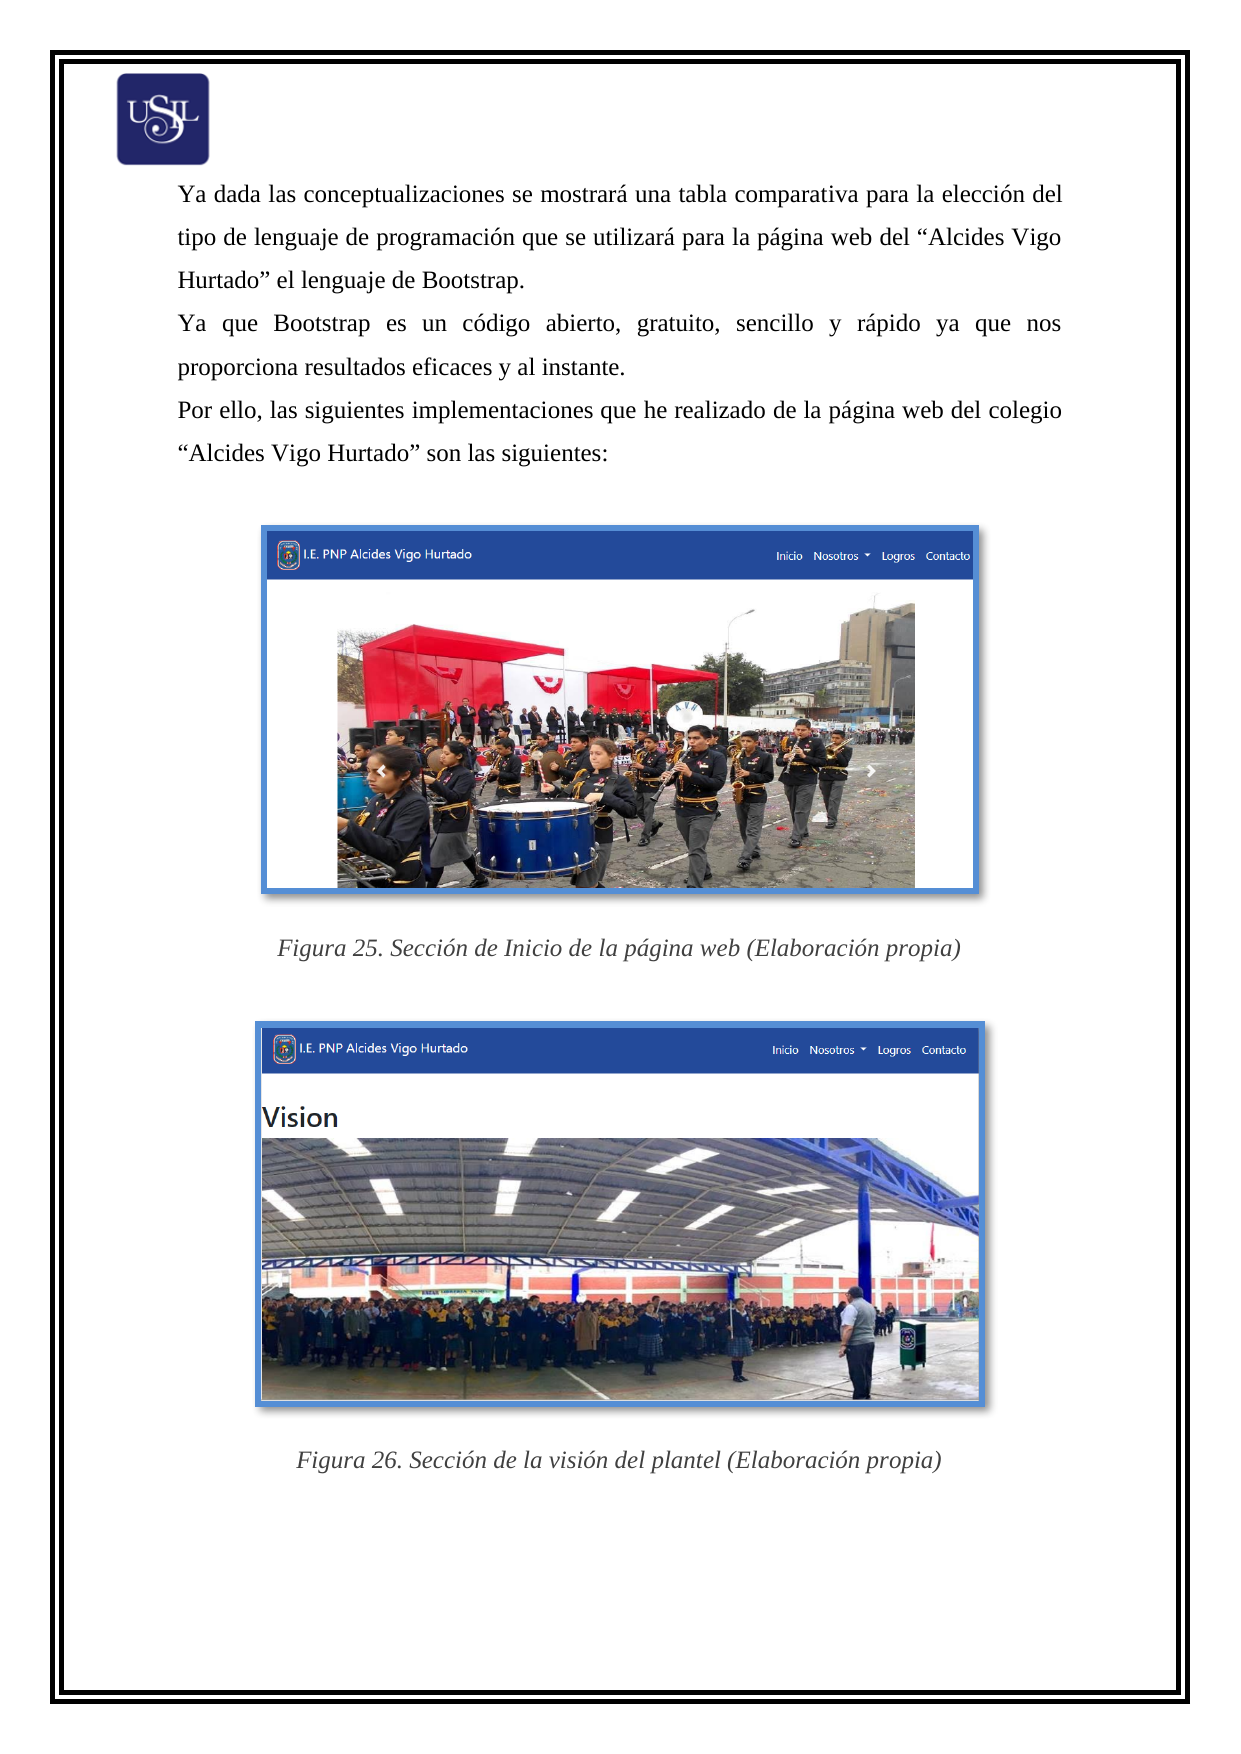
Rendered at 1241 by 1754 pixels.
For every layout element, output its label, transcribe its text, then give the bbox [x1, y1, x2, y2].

picture [261, 1028, 979, 1401]
picture [103, 73, 226, 170]
text Por ello, las siguientes implementaciones que he realizado de la página web del colegio “Alcides Vigo Hurtado” son las siguientes: [177, 395, 1063, 467]
text Figura 26. Sección de la visión del plantel (Elaboración propia) [267, 1445, 973, 1474]
picture [267, 531, 973, 888]
text Ya que Bootstrap es un código abierto, gratuito, sencillo y rápido ya que nos proporciona resultados eficaces y al instante. [177, 308, 1063, 380]
text Ya dada las conceptualizaciones se mostrará una tabla comparativa para la elección del tipo de lenguaje de programación que se utilizará para la página web del “Alcides Vigo Hurtado” el lenguaje de Bootstrap. [177, 179, 1063, 294]
text Figura 25. Sección de Inicio de la página web (Elaboración propia) [267, 933, 973, 962]
